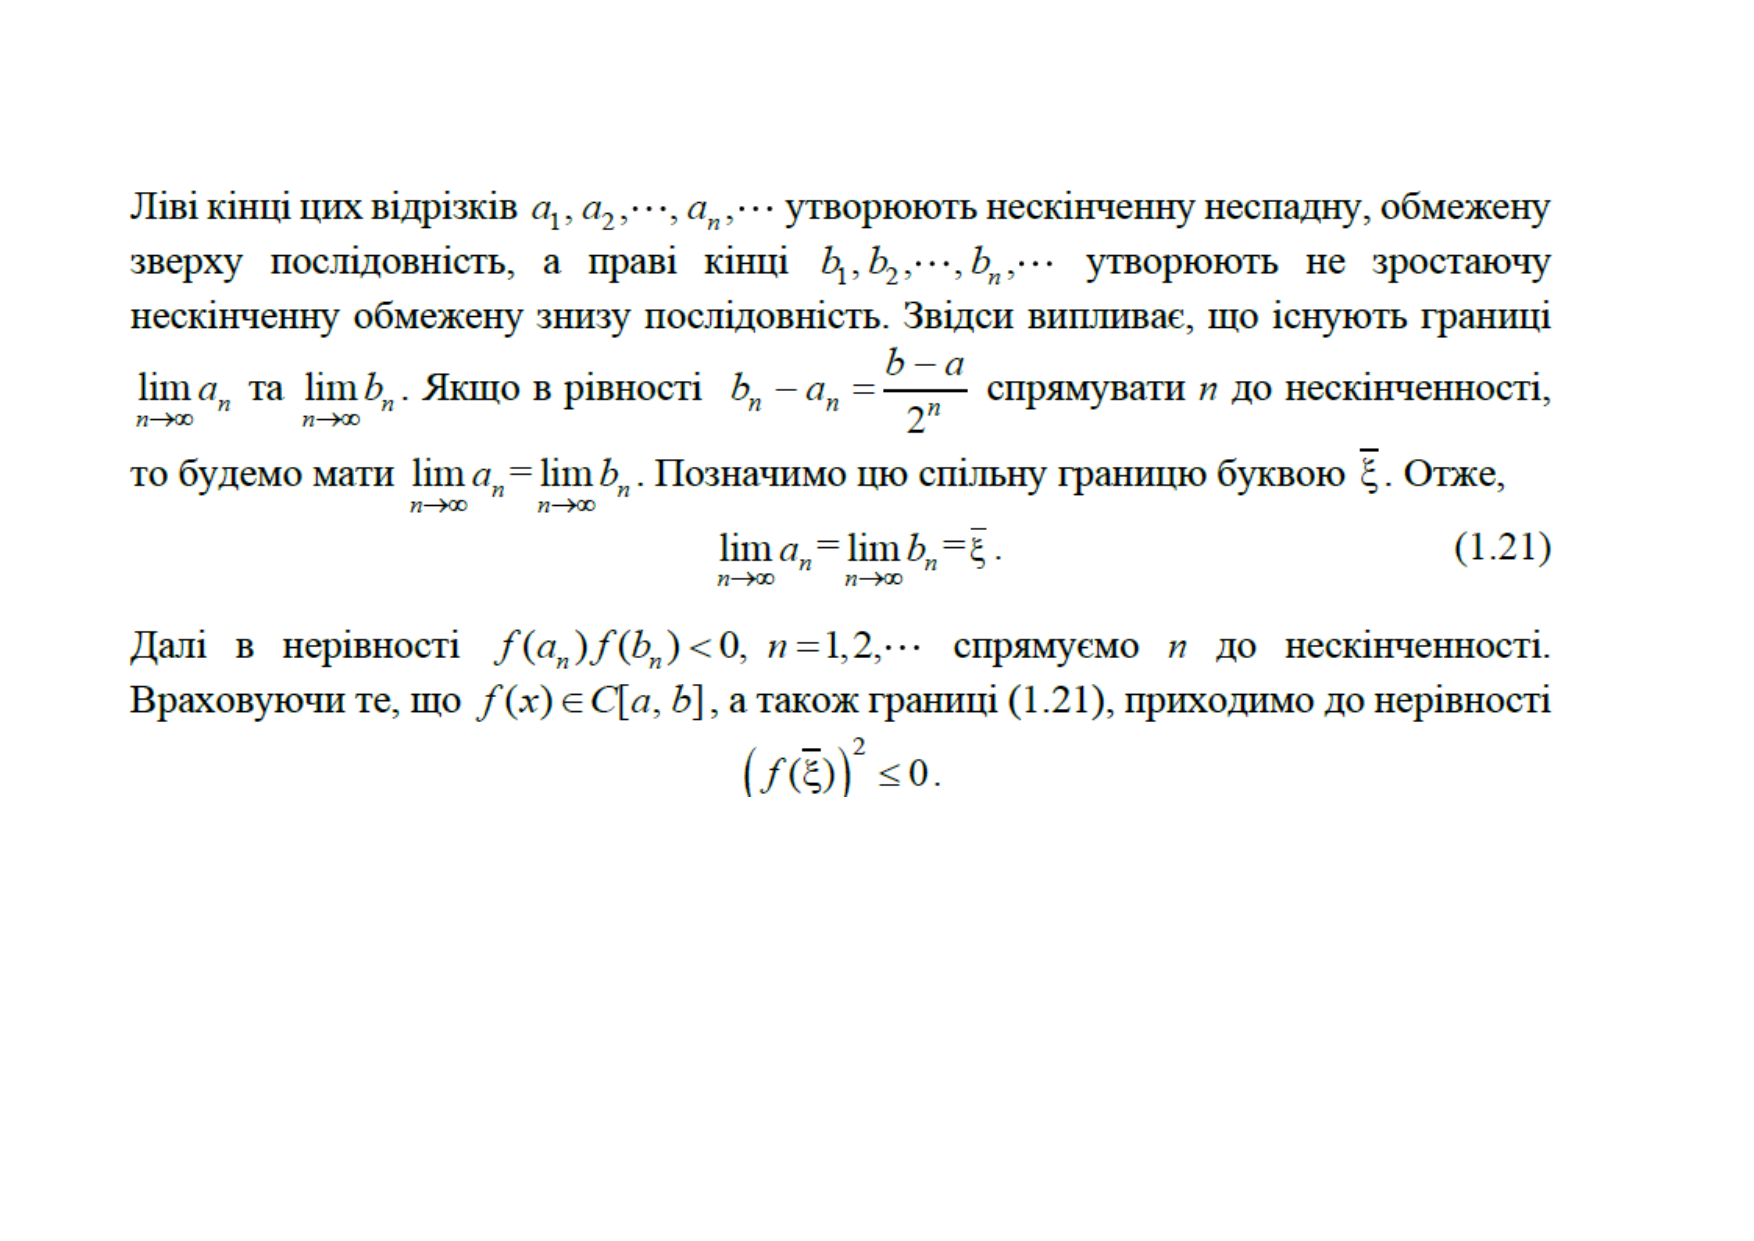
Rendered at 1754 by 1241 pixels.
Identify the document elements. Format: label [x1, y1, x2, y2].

picture [118, 177, 1557, 797]
